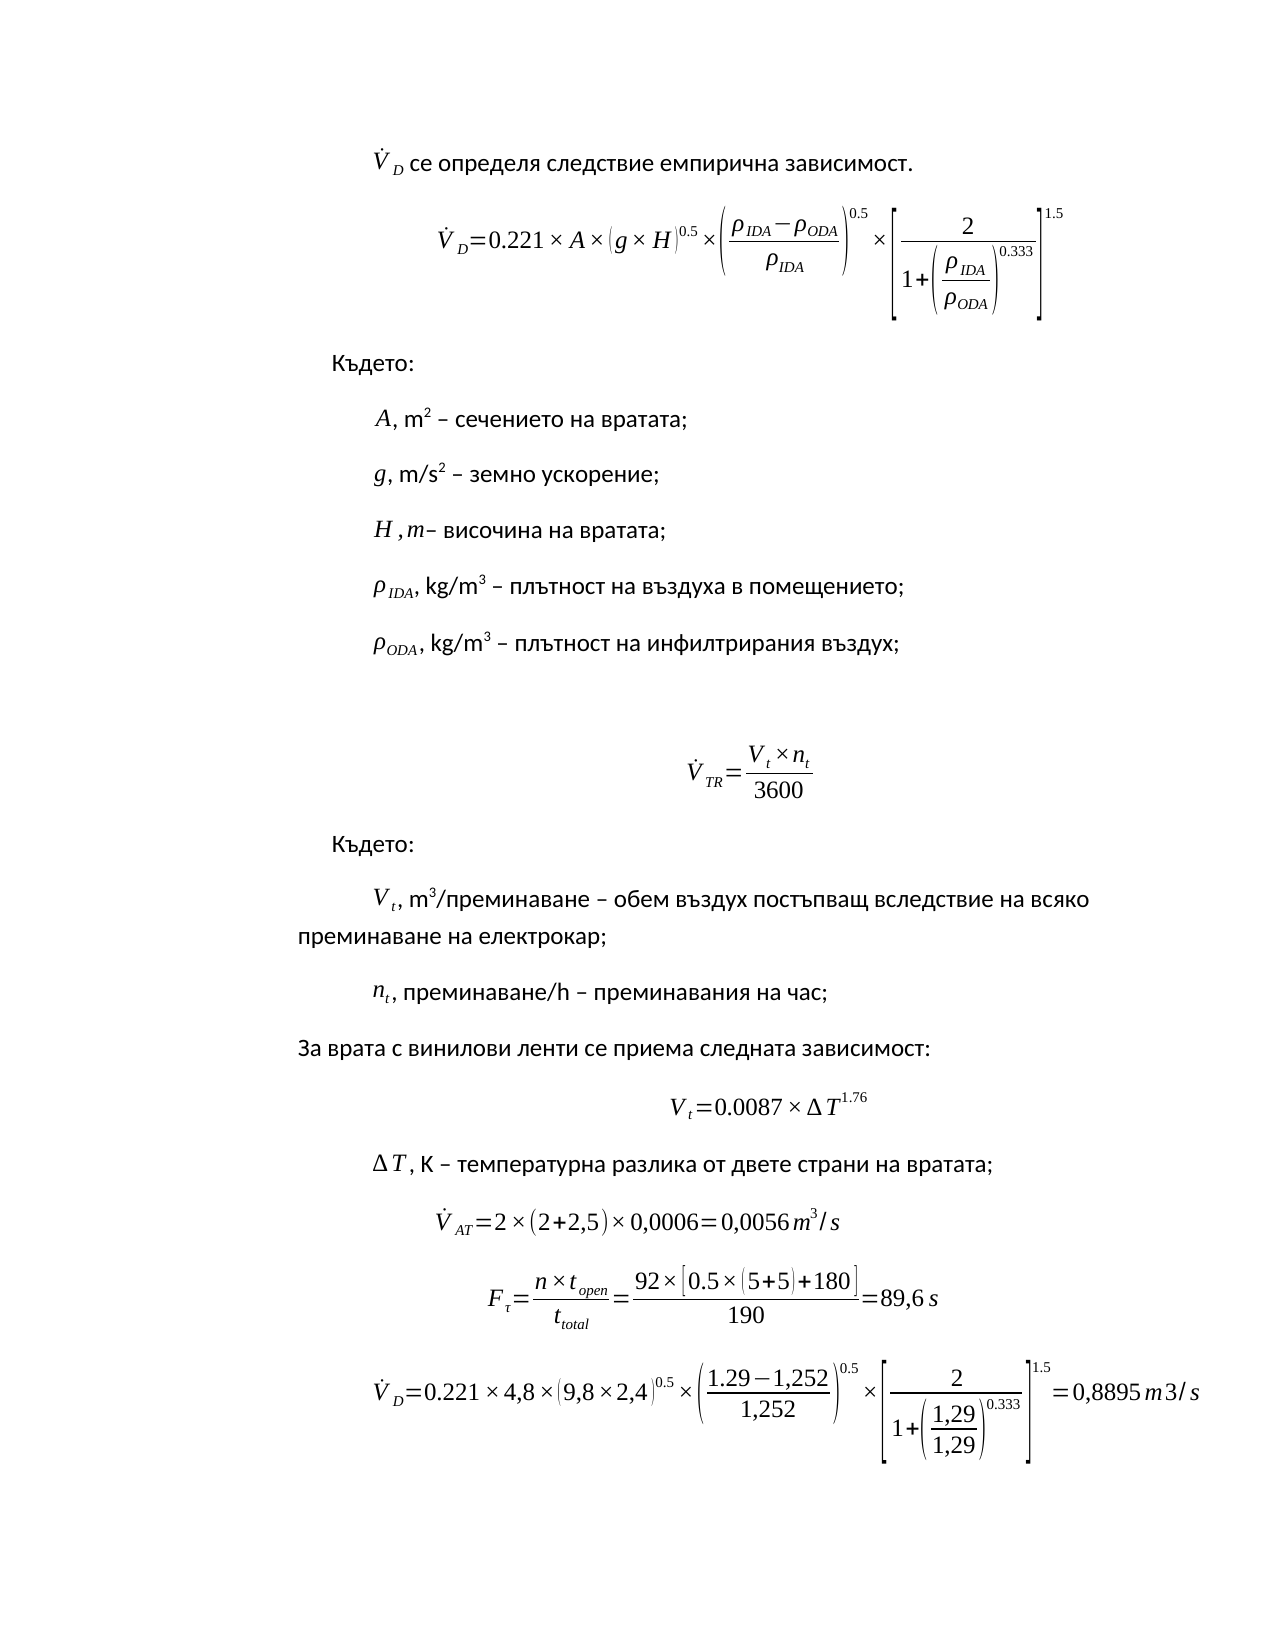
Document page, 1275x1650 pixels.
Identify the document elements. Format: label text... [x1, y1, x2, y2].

text , m2 – сечението на вратата; [335, 403, 1127, 433]
text Където: [148, 347, 1127, 377]
text За врата с винилови ленти се приема следната зависимост: [260, 1033, 1127, 1063]
text – височина на вратата; [335, 514, 1127, 545]
text , преминаване/h – преминавания на час; [335, 976, 1127, 1007]
text , m/s2 – земно ускорение; [298, 459, 1127, 489]
text , K – температурна разлика от двете страни на вратата; [335, 1148, 1127, 1179]
text , kg/m3 – плътност на въздуха в помещението; [298, 570, 1127, 602]
text се определя следствие емпирична зависимост. [298, 148, 1127, 179]
text Където: [298, 828, 1127, 858]
text , m3/преминаване – обем въздух постъпващ вследствие на всяко преминаване на електрокар; [298, 884, 1127, 950]
text , kg/m3 – плътност на инфилтрирания въздух; [335, 627, 1127, 659]
